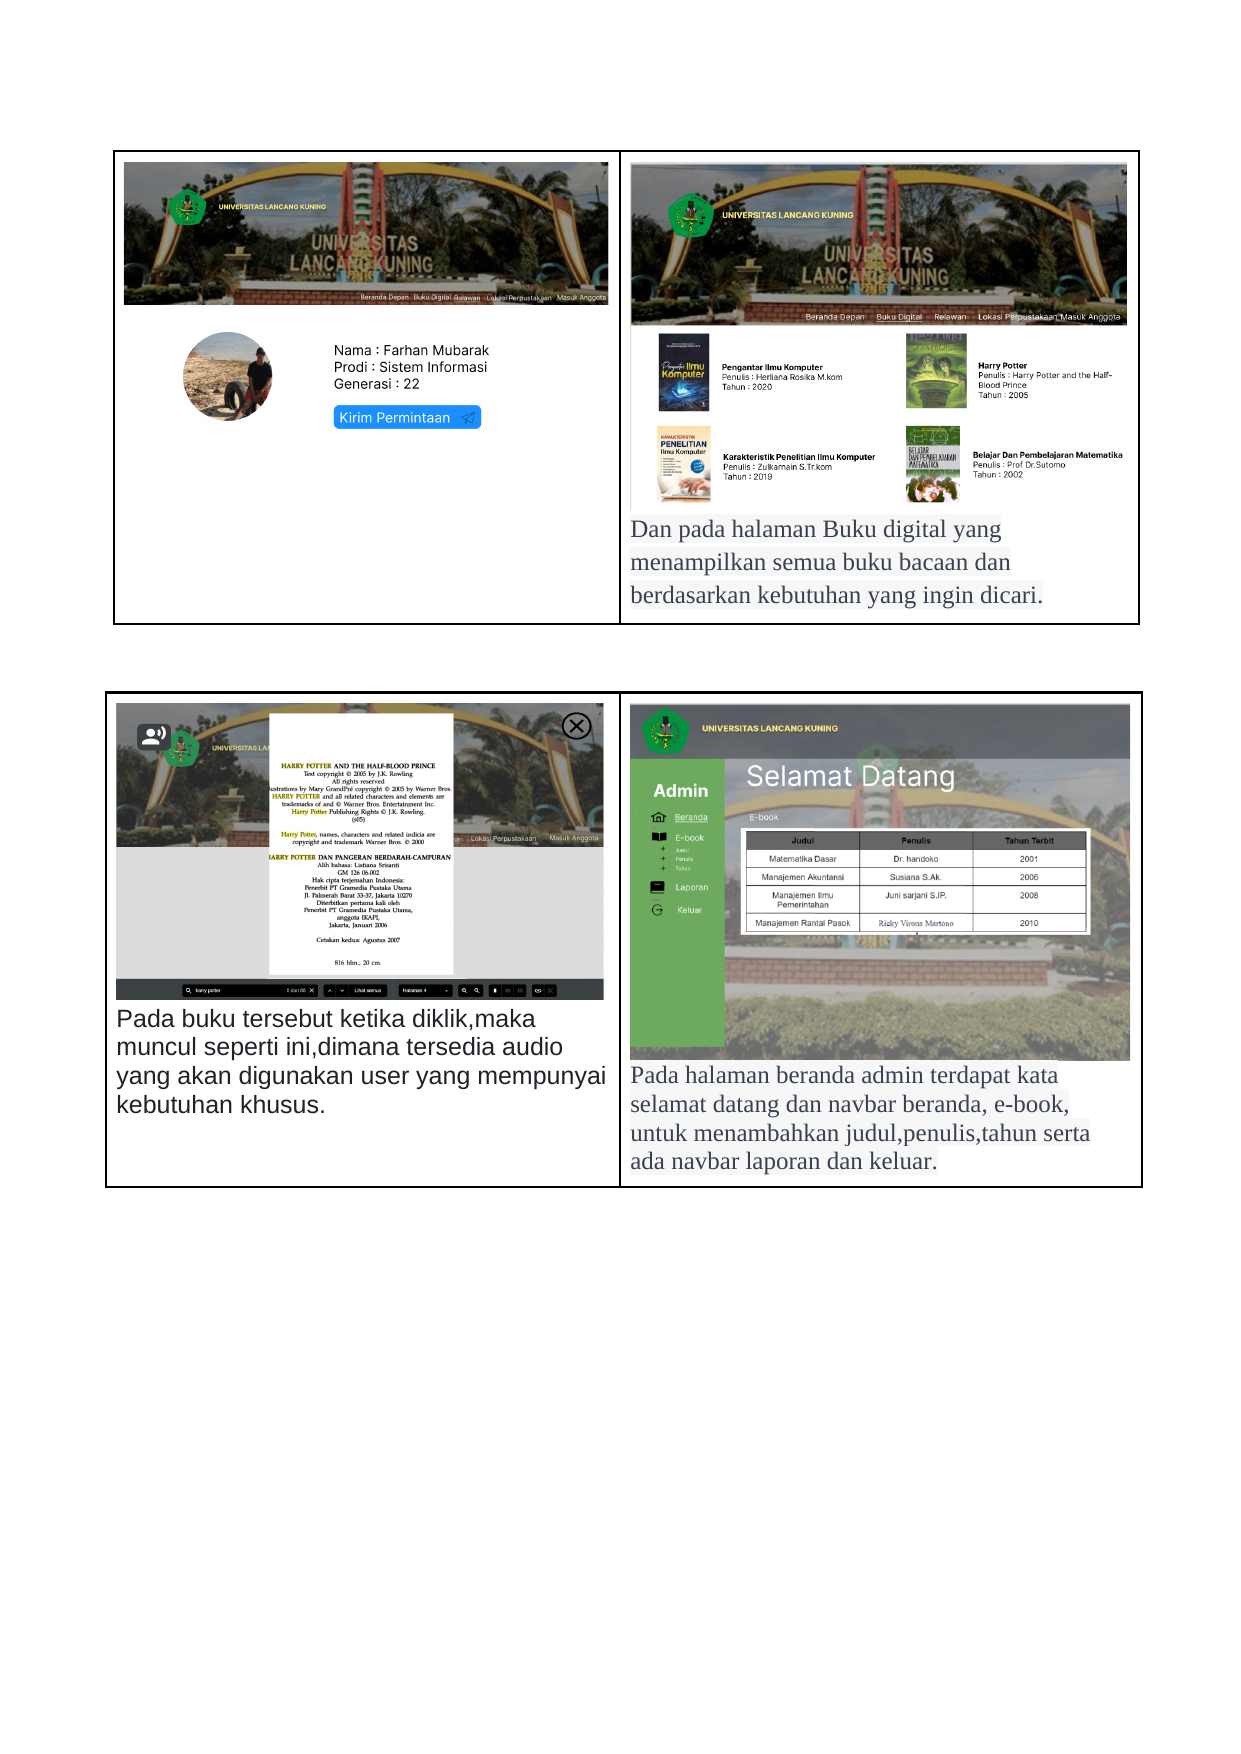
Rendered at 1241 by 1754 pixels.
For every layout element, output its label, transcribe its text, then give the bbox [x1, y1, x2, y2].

picture [116, 703, 604, 1000]
table_header Pada buku tersebut ketika diklik,maka muncul seperti ini,dimana tersedia audio yang akan digunakan user yang mempunyai kebutuhan khusus. [107, 694, 619, 1186]
table_header Dan pada halaman Buku digital yang menampilkan semua buku bacaan dan berdasarkan kebutuhan yang ingin dicari. [621, 152, 1138, 623]
table_header [115, 152, 619, 623]
table_header Pada halaman beranda admin terdapat kata selamat datang dan navbar beranda, e-book, untuk menambahkan judul,penulis,tahun serta ada navbar laporan dan keluar. [621, 694, 1141, 1186]
picture [630, 703, 1130, 1061]
picture [123, 162, 609, 457]
picture [630, 162, 1127, 511]
